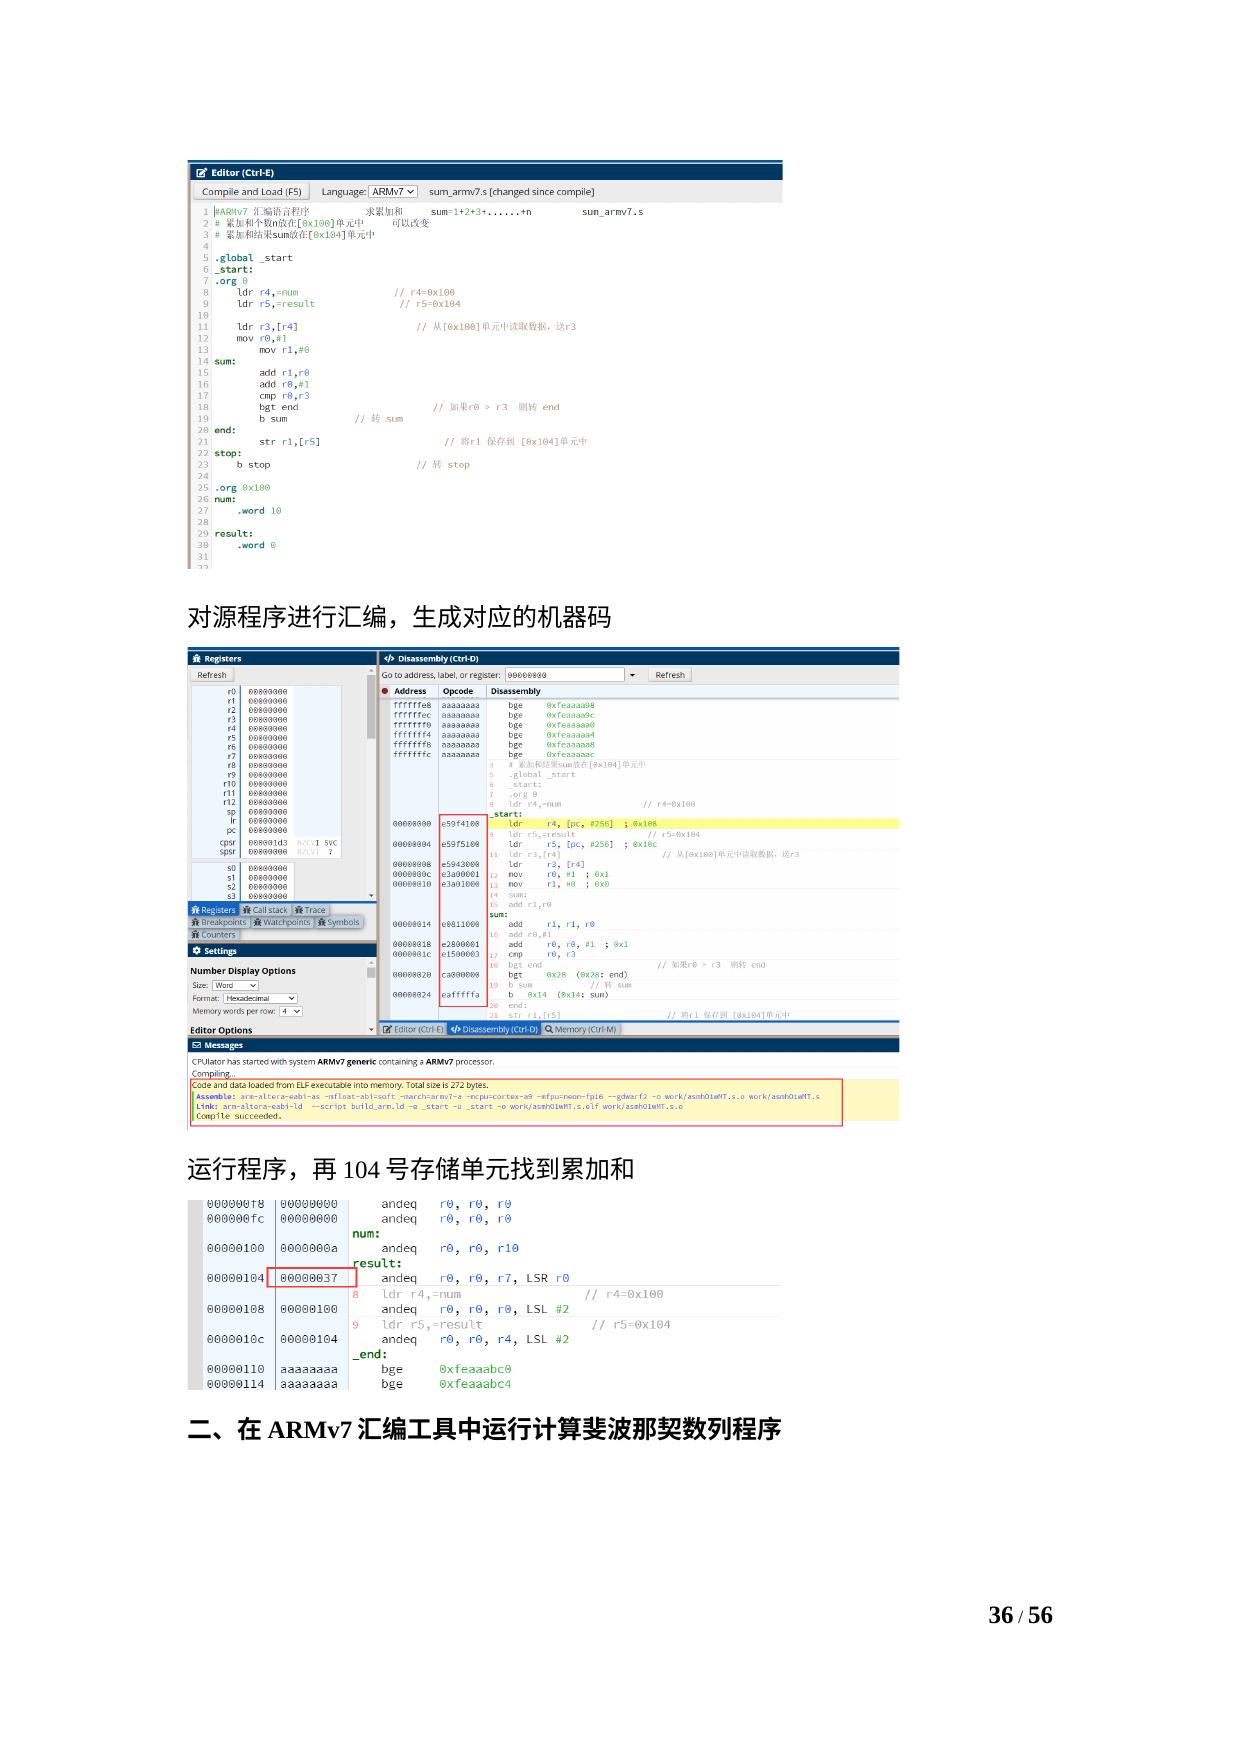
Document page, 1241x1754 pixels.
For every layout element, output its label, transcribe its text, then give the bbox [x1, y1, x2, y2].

picture [187, 1200, 781, 1390]
text 对源程序进行汇编，生成对应的机器码 [187, 583, 1053, 648]
text 二、在ARMv7汇编工具中运行计算斐波那契数列程序 [187, 1395, 1053, 1460]
text 运行程序，再104号存储单元找到累加和 [187, 1135, 1053, 1200]
picture [187, 647, 900, 1130]
picture [187, 160, 783, 569]
